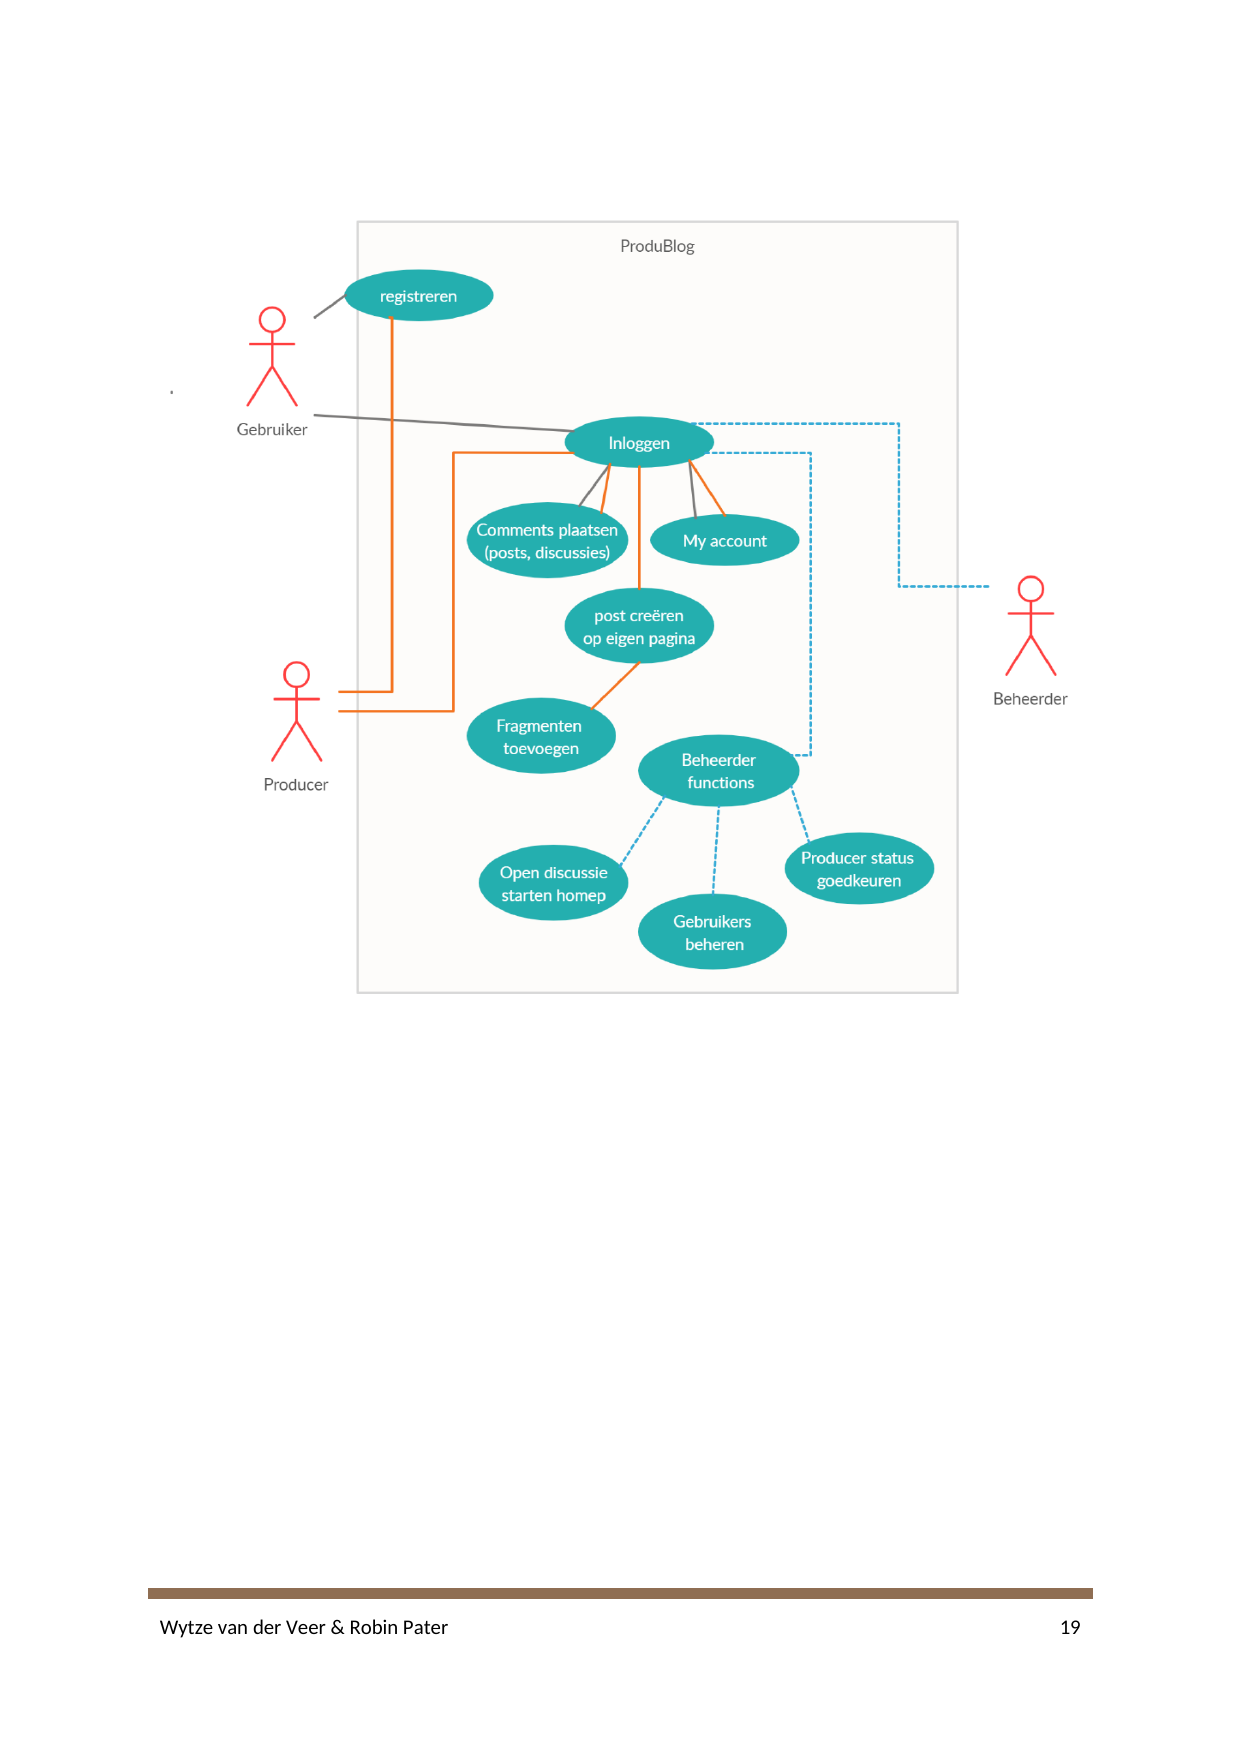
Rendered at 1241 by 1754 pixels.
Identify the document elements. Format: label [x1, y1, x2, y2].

picture [147, 197, 1093, 1017]
